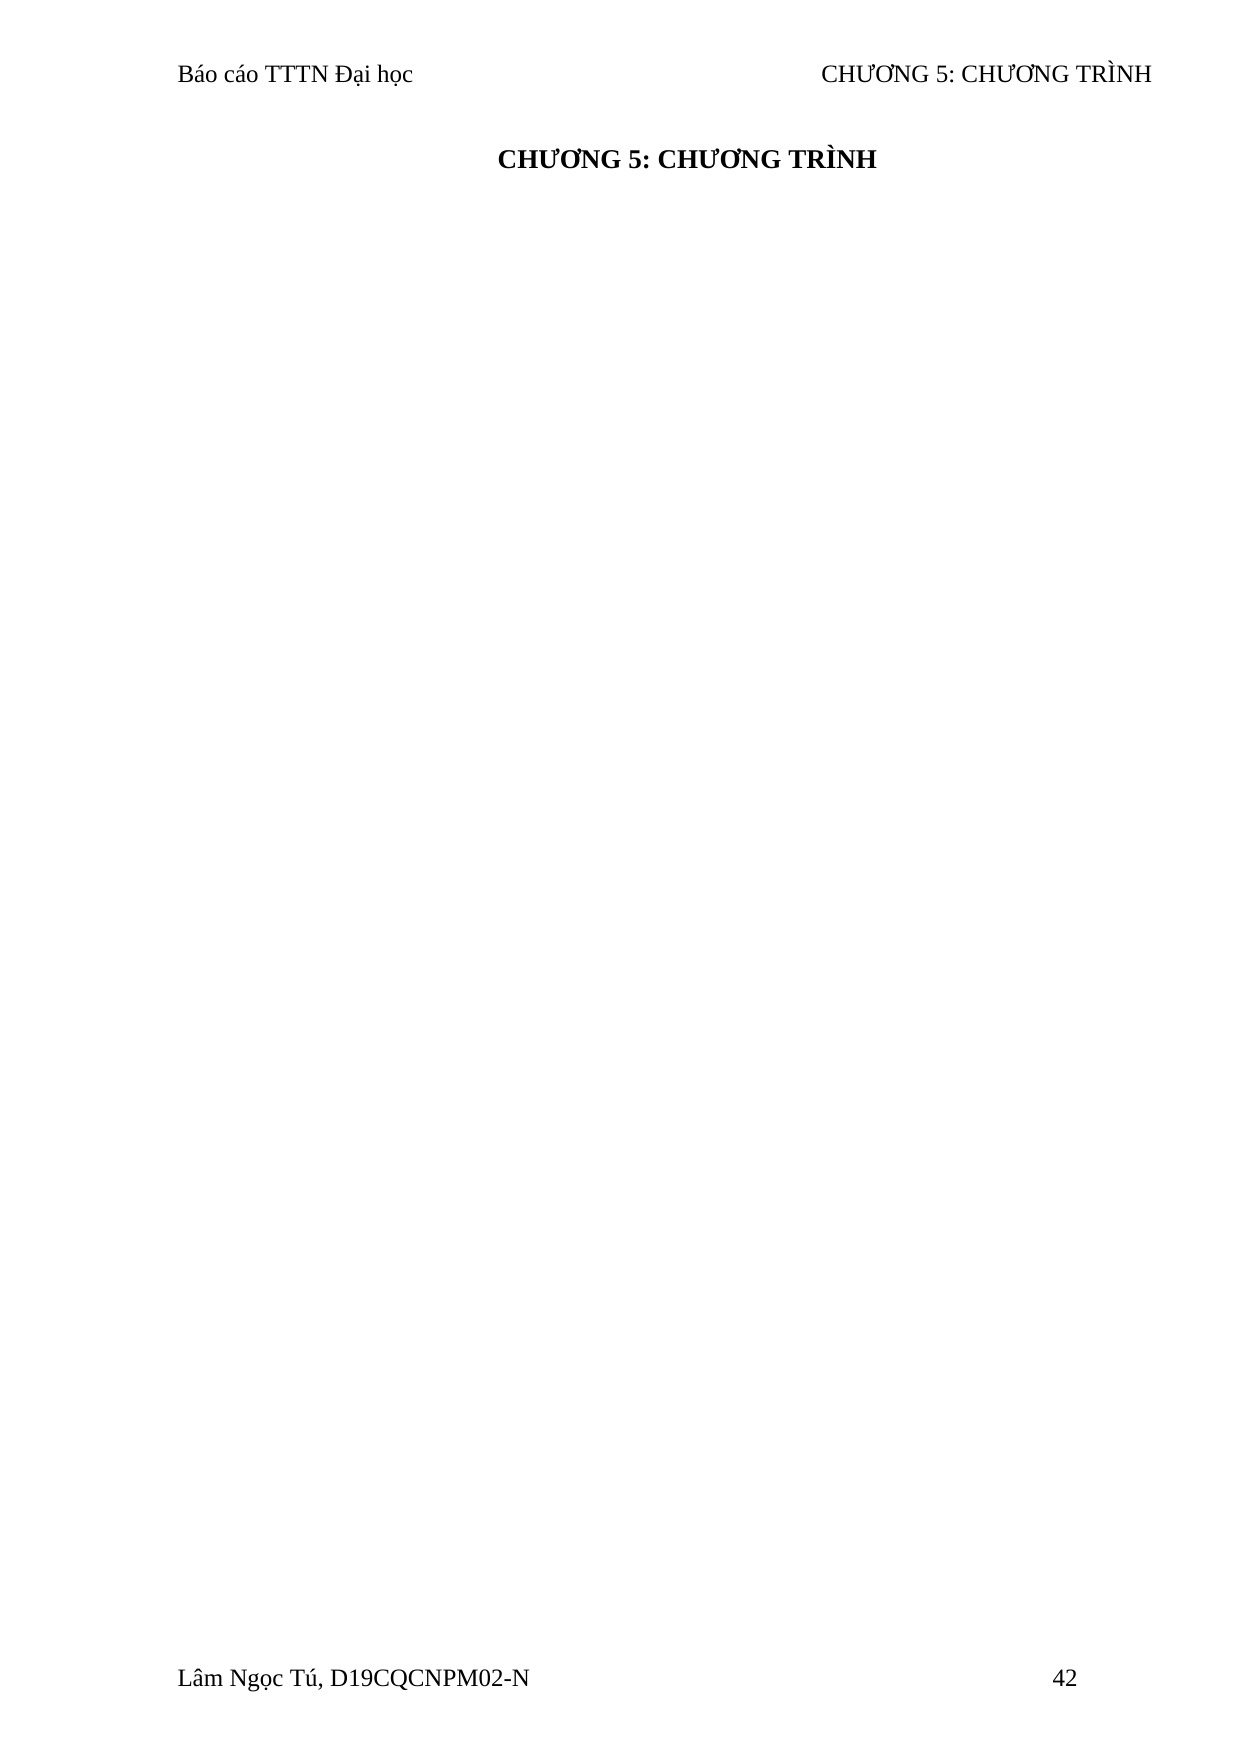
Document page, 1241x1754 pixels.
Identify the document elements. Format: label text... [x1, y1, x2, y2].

subtitle CHƯƠNG 5: CHƯƠNG TRÌNH [177, 143, 1122, 174]
